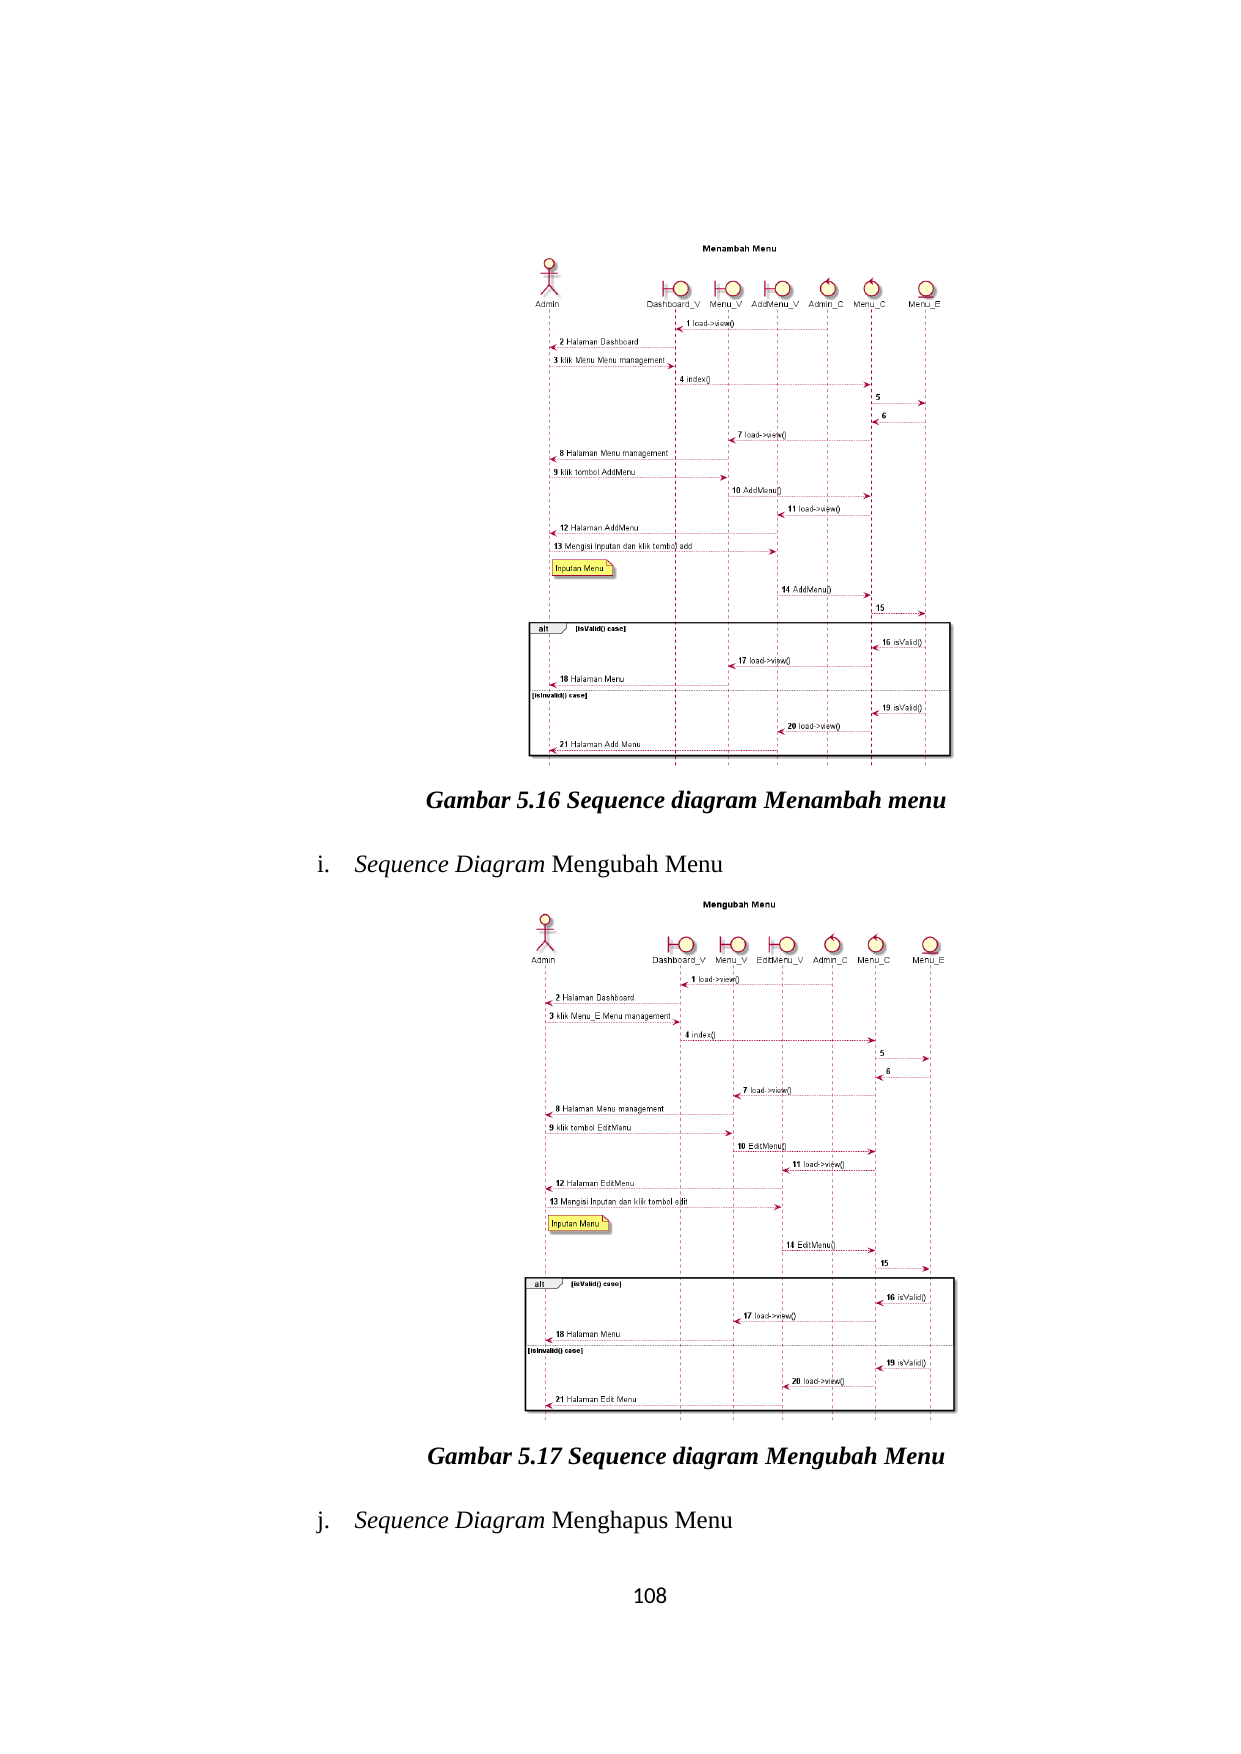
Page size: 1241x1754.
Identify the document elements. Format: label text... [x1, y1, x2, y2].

picture [521, 236, 956, 772]
picture [517, 892, 960, 1427]
text Gambar 5.16 Sequence diagram Menambah menu [311, 786, 1063, 814]
text Gambar 5.17 Sequence diagram Mengubah Menu [311, 1441, 1063, 1469]
list Sequence Diagram Menghapus Menu [317, 1505, 1063, 1533]
list Sequence Diagram Mengubah Menu [317, 849, 1063, 878]
